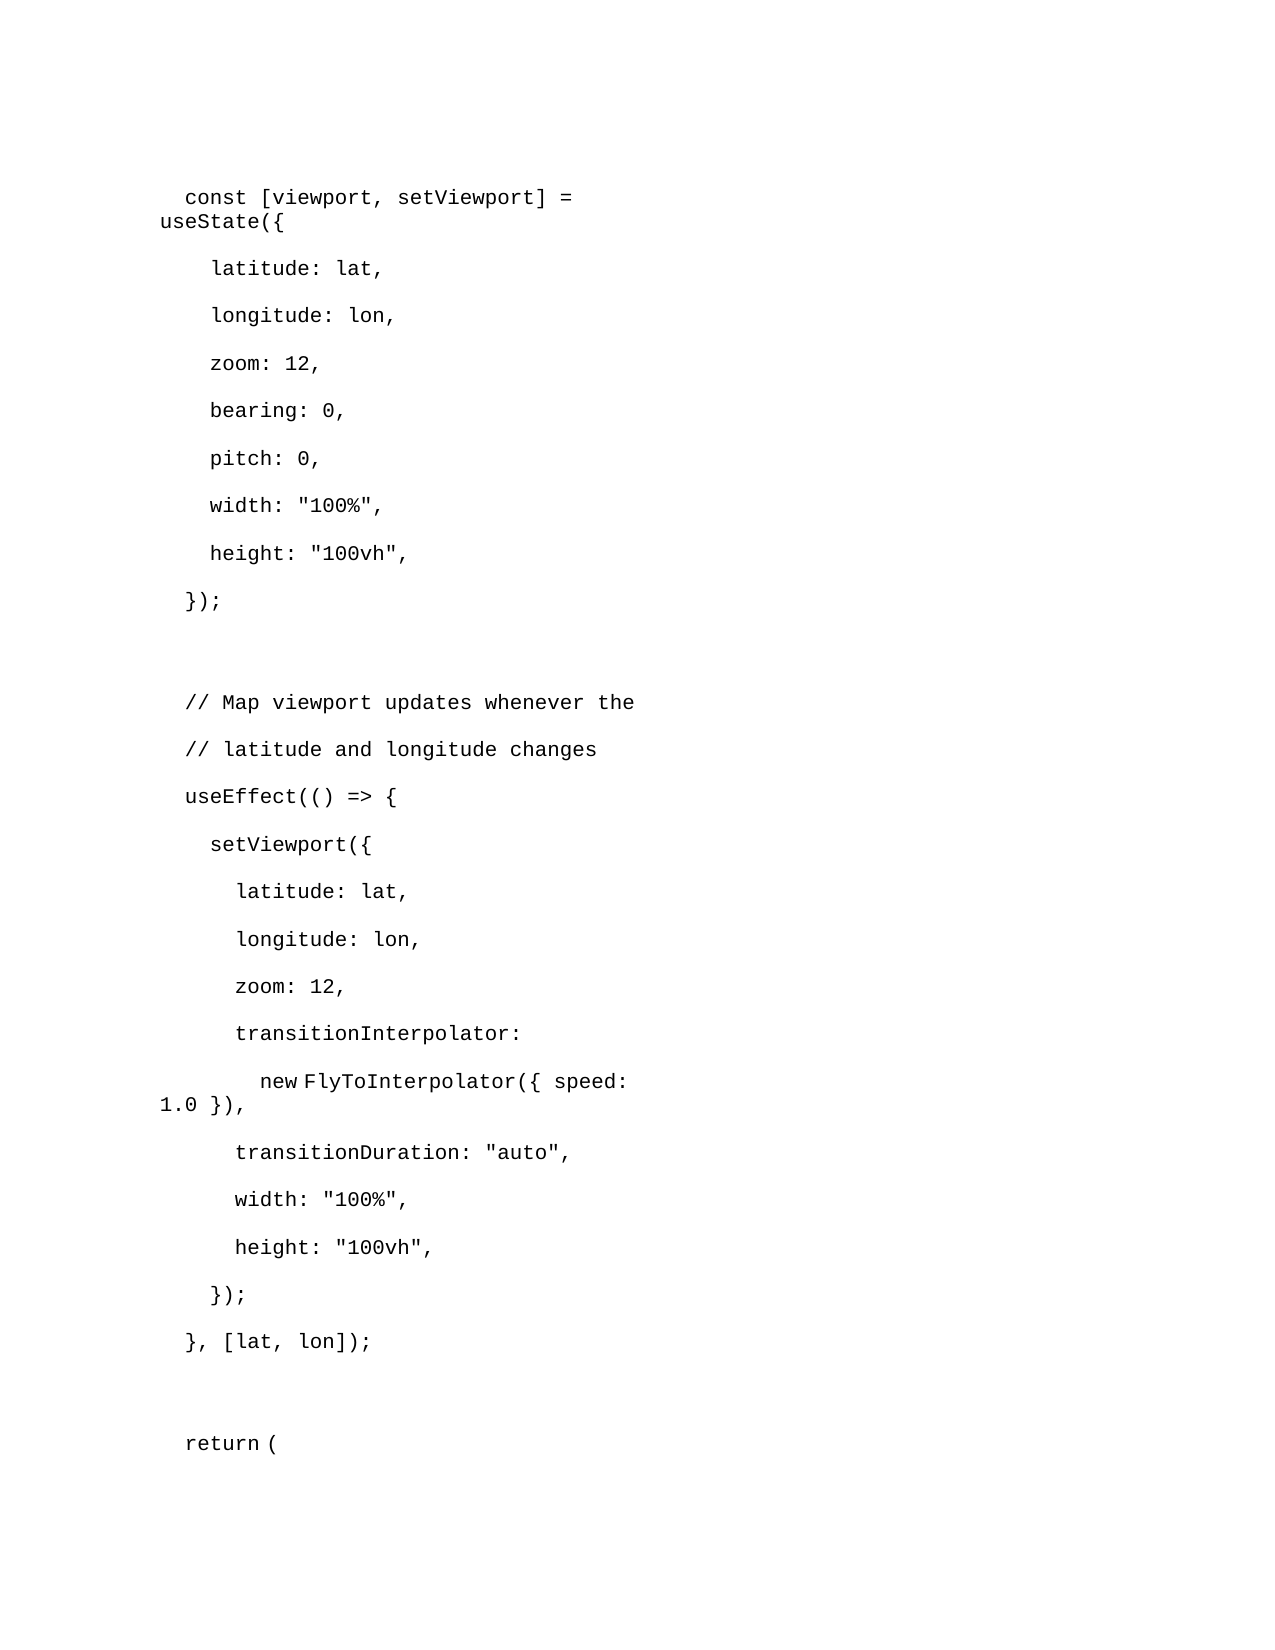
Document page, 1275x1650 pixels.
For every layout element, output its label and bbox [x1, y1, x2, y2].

table_header [150, 150, 677, 1494]
